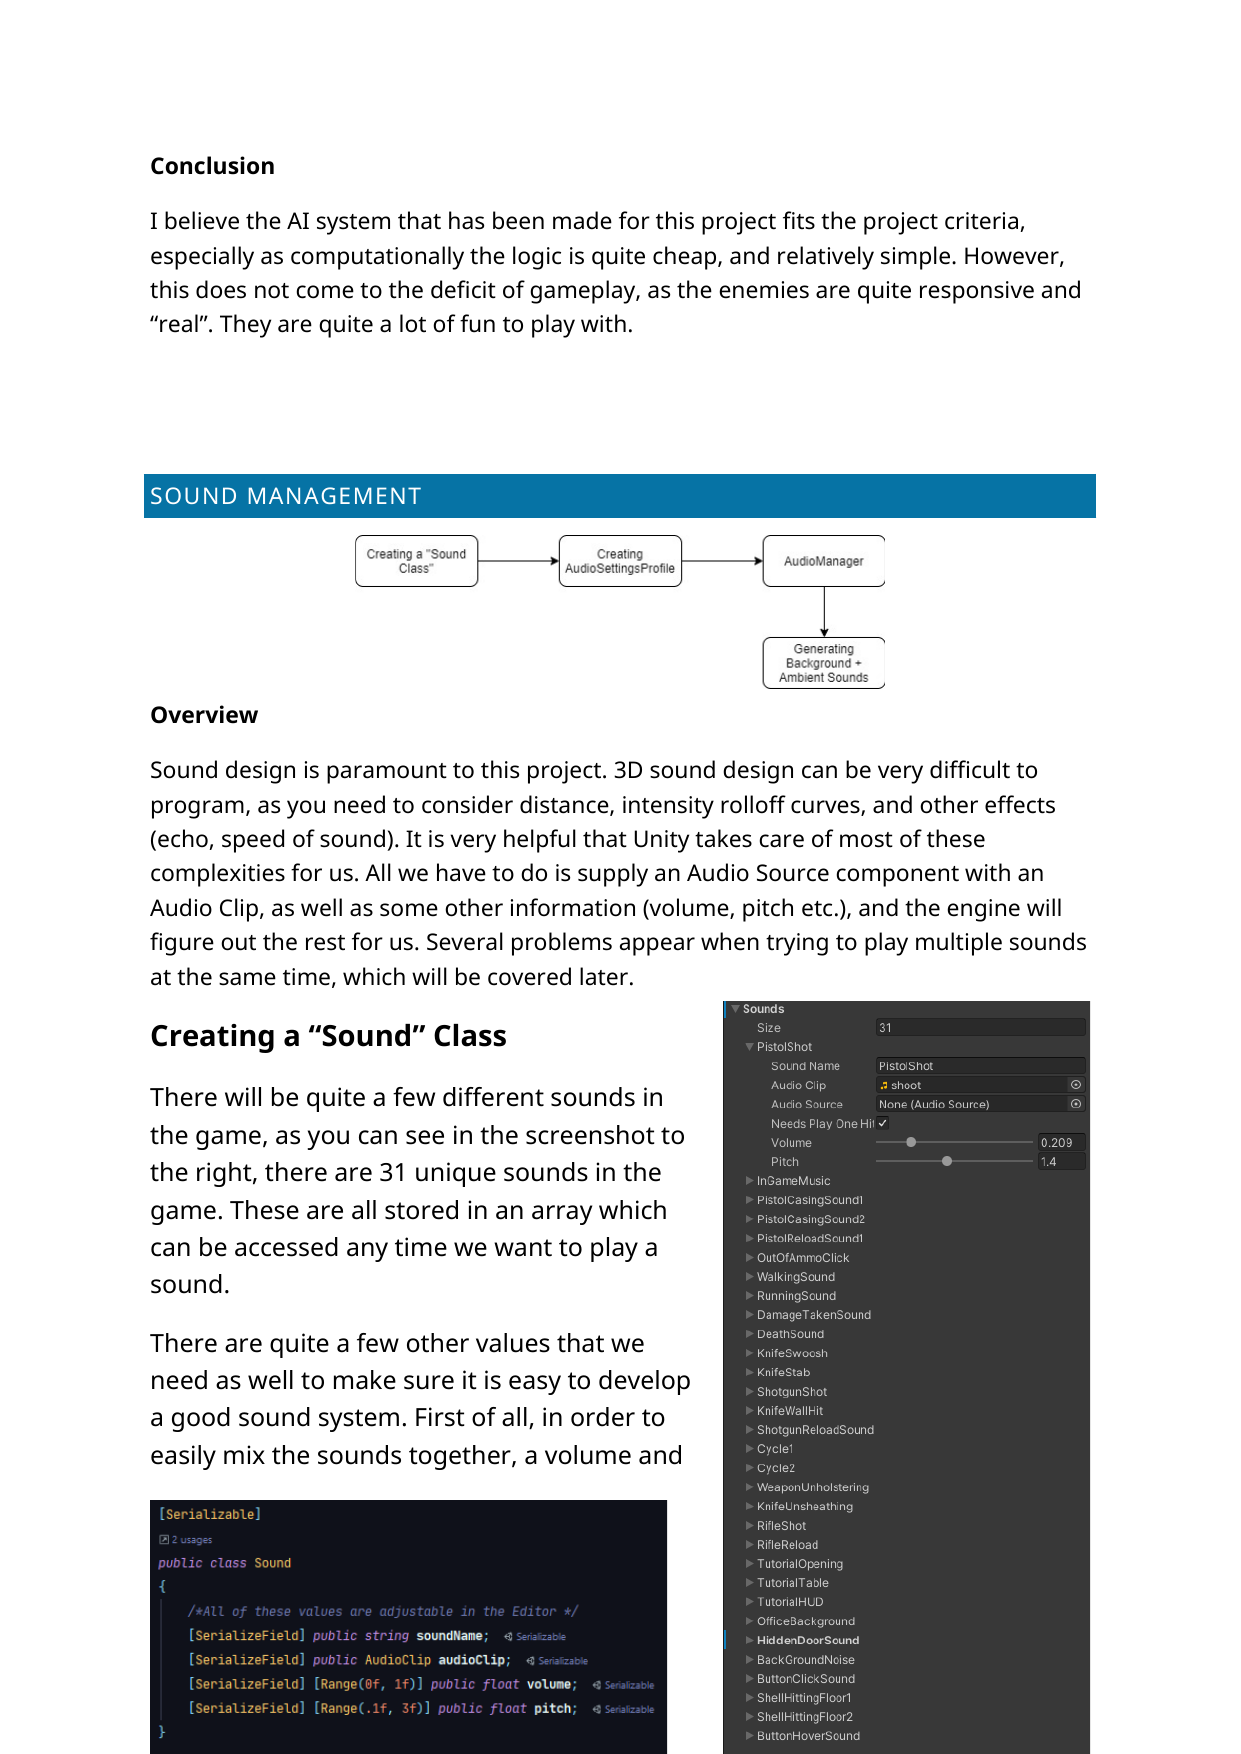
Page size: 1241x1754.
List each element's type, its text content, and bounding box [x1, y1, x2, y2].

picture [150, 1500, 668, 1754]
subtitle Sound Management [150, 480, 1090, 511]
picture [723, 1001, 1091, 1754]
text Overview [150, 699, 1090, 730]
picture [355, 535, 885, 689]
text Sound design is paramount to this project. 3D sound design can be very difficult to program, as you need to consider distance, intensity rolloff curves, and other effects (echo, speed of sound). It is very helpful that Unity takes care of most of these complexities for us. All we have to do is supply an Audio Source component with an Audio Clip, as well as some other information (volume, pitch etc.), and the engine will figure out the rest for us. Several problems appear when trying to play multiple sounds at the same time, which will be covered later. [150, 754, 1090, 992]
text There will be quite a few different sounds in the game, as you can see in the screenshot to the right, there are 31 unique sounds in the game. These are all stored in an array which can be accessed any time we want to play a sound. [150, 1080, 723, 1301]
text Creating a “Sound” Class [150, 1016, 723, 1055]
text I believe the AI system that has been made for this project fits the project criteria, especially as computationally the logic is quite cheap, and relatively simple. However, this does not come to the deficit of gameplay, as the enemies are quite responsive and “real”. They are quite a lot of fun to play with. [150, 205, 1090, 339]
text Conclusion [150, 150, 1090, 181]
